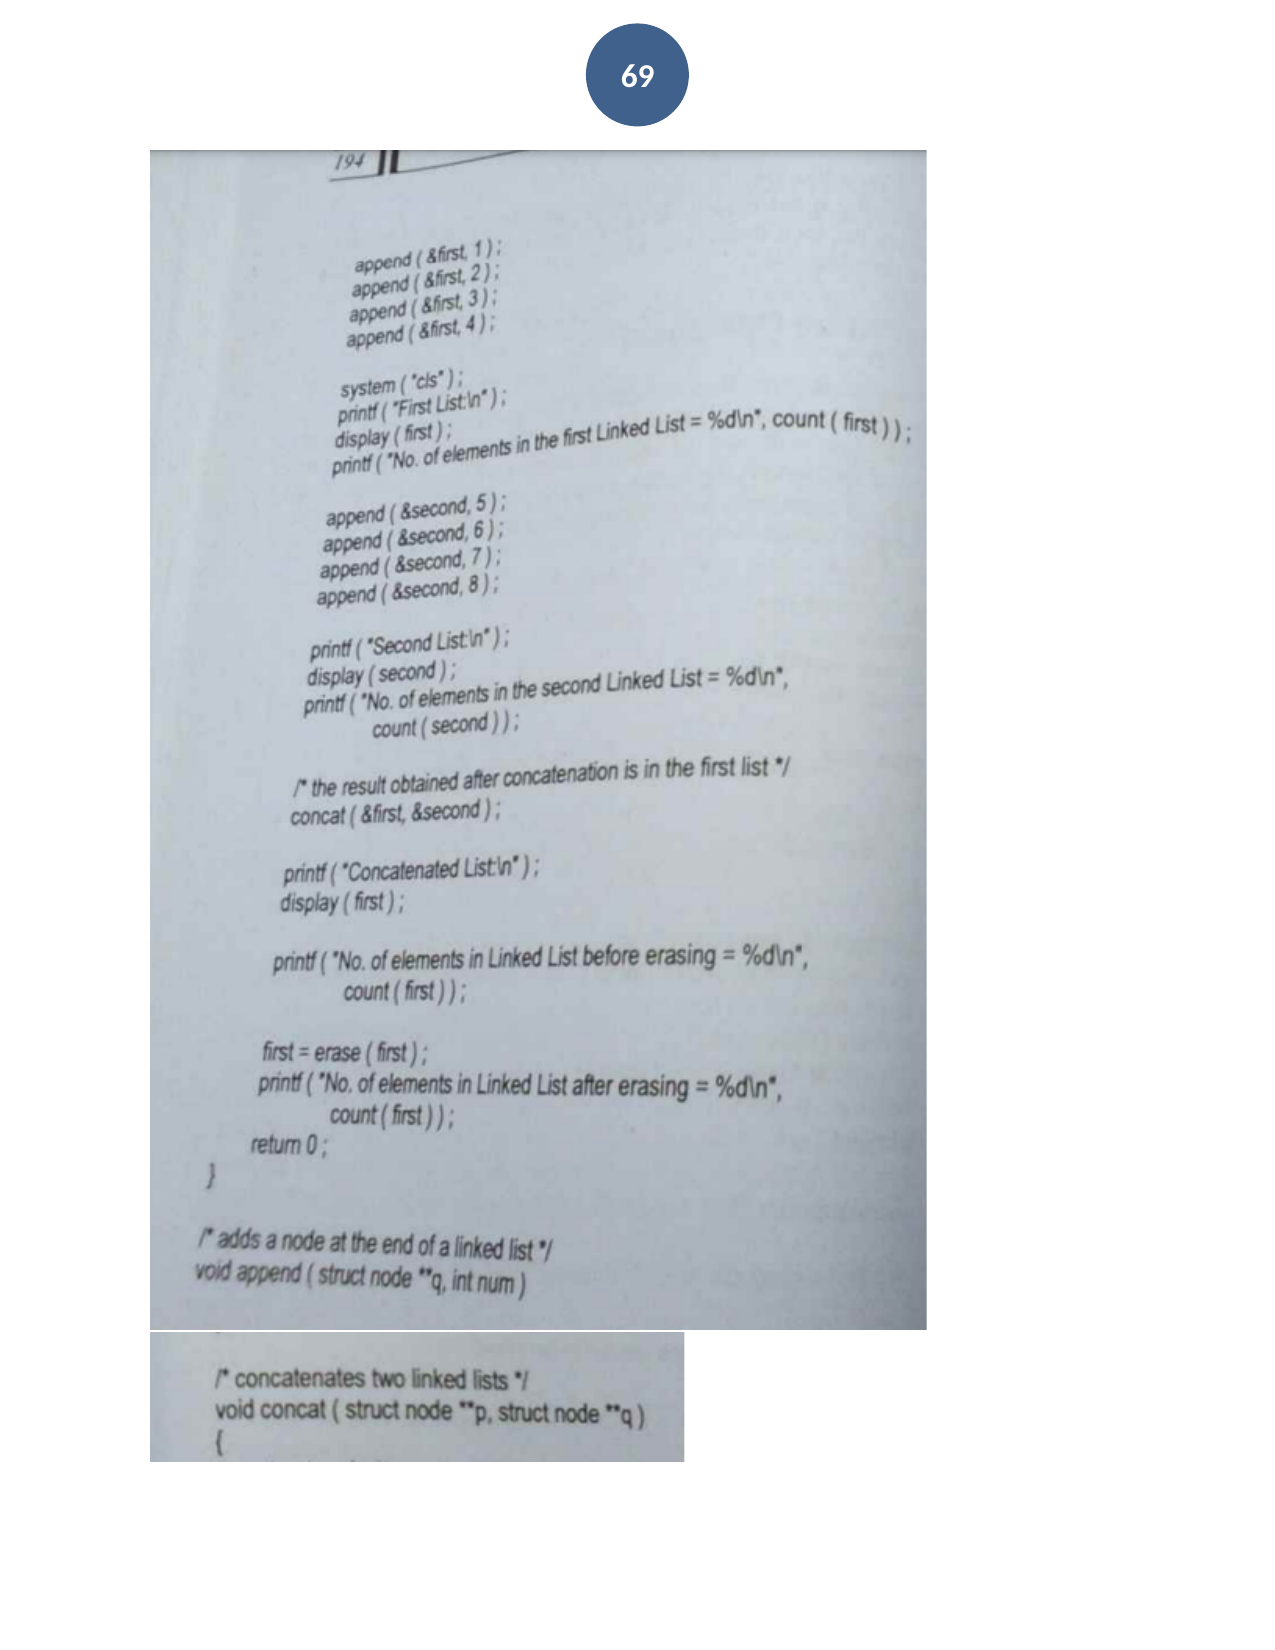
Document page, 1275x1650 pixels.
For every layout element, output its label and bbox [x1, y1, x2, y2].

picture [150, 150, 927, 1330]
list [150, 150, 1125, 1462]
picture [150, 1332, 685, 1462]
